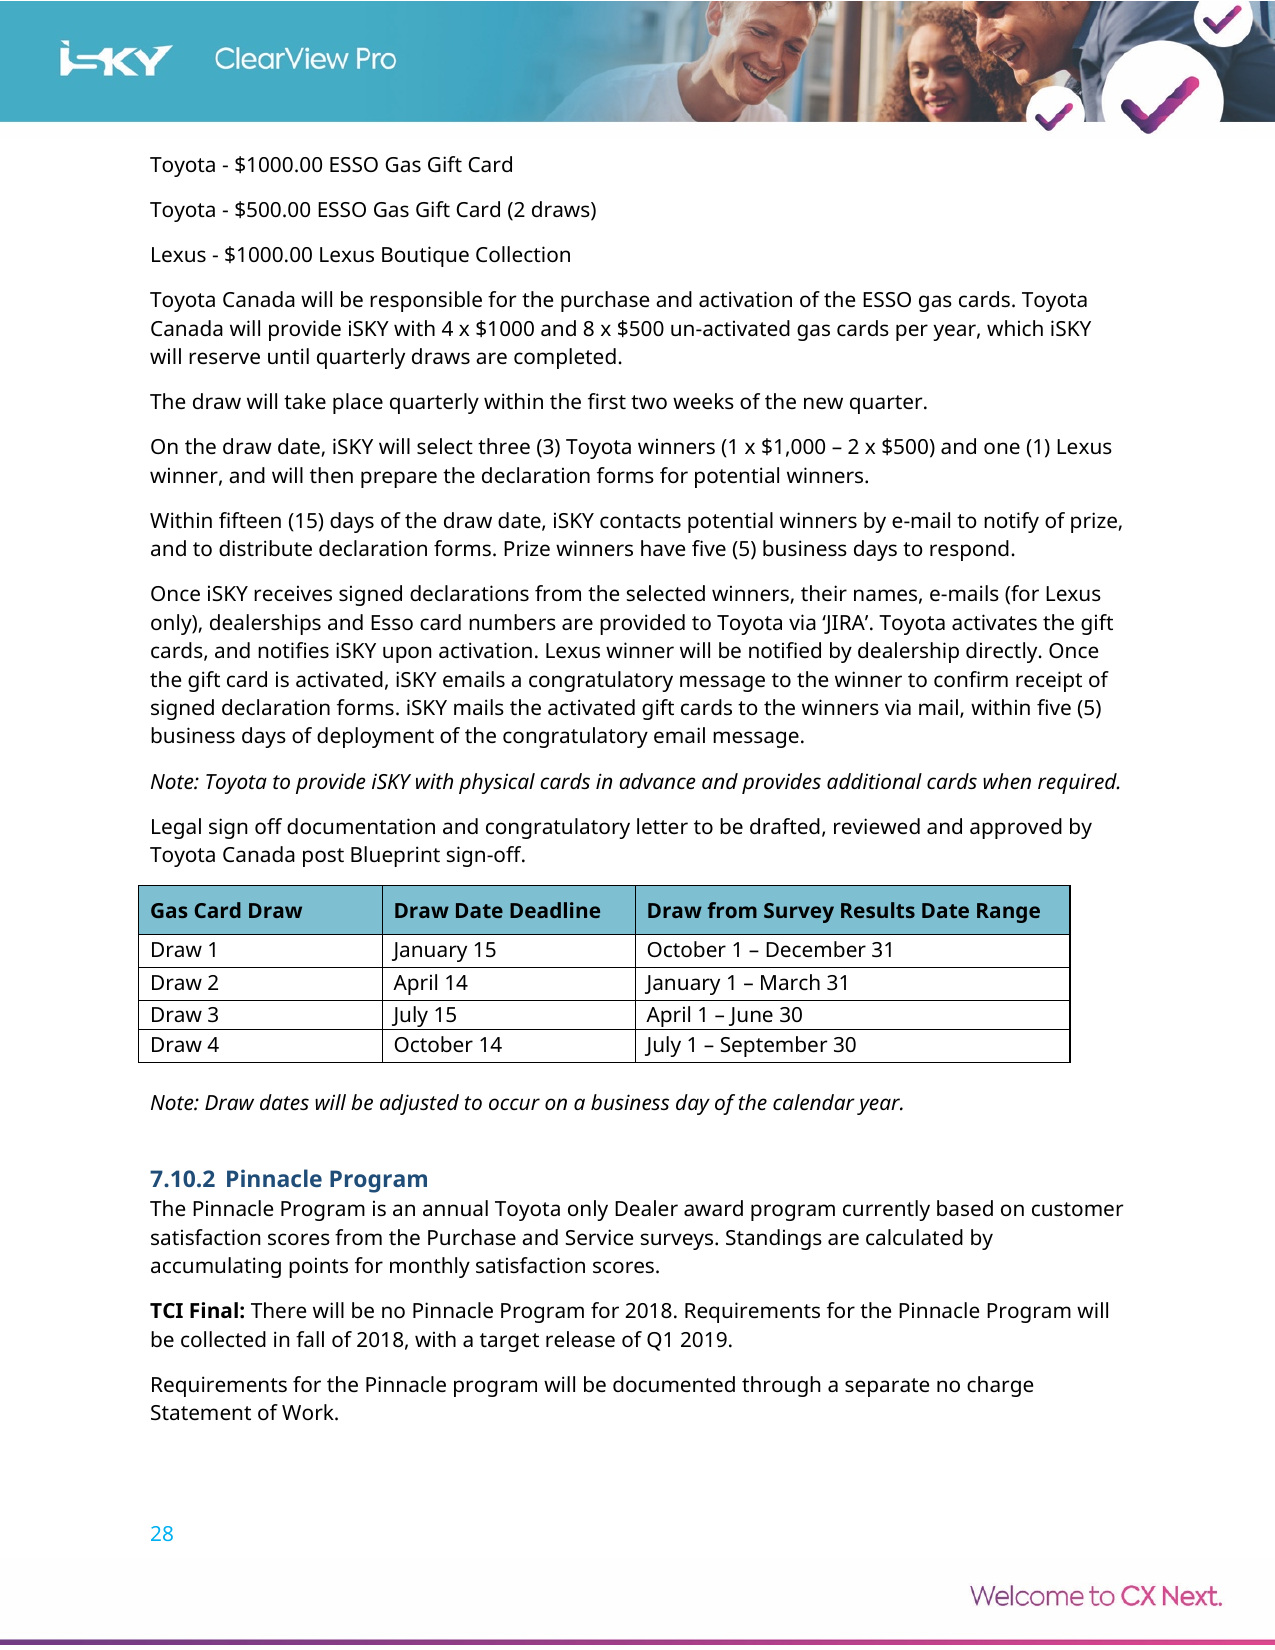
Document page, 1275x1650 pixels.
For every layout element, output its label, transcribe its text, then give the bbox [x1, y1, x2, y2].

table_header Draw Date Deadline [383, 886, 635, 934]
text Legal sign off documentation and congratulatory letter to be drafted, reviewed and approved by Toyota Canada post Blueprint sign-off. [150, 812, 1125, 869]
table_cell Draw 2 [139, 968, 382, 999]
text Once iSKY receives signed declarations from the selected winners, their names, e-mails (for Lexus only), dealerships and Esso card numbers are provided to Toyota via ‘JIRA’. Toyota activates the gift cards, and notifies iSKY upon activation. Lexus winner will be notified by dealership directly. Once the gift card is activated, iSKY emails a congratulatory message to the winner to confirm receipt of signed declaration forms. iSKY mails the activated gift cards to the winners via mail, within five (5) business days of deployment of the congratulatory email message. [150, 579, 1125, 750]
picture [0, 1558, 1275, 1645]
text Toyota - $1000.00 ESSO Gas Gift Card [150, 150, 1125, 178]
table_cell Draw 3 [139, 1001, 382, 1029]
table_cell Draw 1 [139, 935, 382, 967]
text Lexus - $1000.00 Lexus Boutique Collection [150, 240, 1125, 269]
table_header Draw from Survey Results Date Range [636, 886, 1069, 934]
subtitle Pinnacle Program [150, 1163, 1125, 1194]
table_header Gas Card Draw [139, 886, 382, 934]
text Requirements for the Pinnacle program will be documented through a separate no charge Statement of Work. [150, 1370, 1125, 1427]
table_cell July 1 – September 30 [636, 1030, 1069, 1062]
text TCI Final: There will be no Pinnacle Program for 2018. Requirements for the Pinnacle Program will be collected in fall of 2018, with a target release of Q1 2019. [150, 1296, 1125, 1353]
text Toyota Canada will be responsible for the purchase and activation of the ESSO gas cards. Toyota Canada will provide iSKY with 4 x $1000 and 8 x $500 un-activated gas cards per year, which iSKY will reserve until quarterly draws are completed. [150, 285, 1125, 371]
table_cell July 15 [383, 1001, 635, 1029]
table_cell April 14 [383, 968, 635, 999]
text The draw will take place quarterly within the first two weeks of the new quarter. [150, 387, 1125, 416]
table_cell October 14 [383, 1030, 635, 1062]
table_cell October 1 – December 31 [636, 935, 1069, 967]
table_cell April 1 – June 30 [636, 1001, 1069, 1029]
text Note: Draw dates will be adjusted to occur on a business day of the calendar year. [150, 1088, 1125, 1117]
text Toyota - $500.00 ESSO Gas Gift Card (2 draws) [150, 195, 1125, 223]
text Note: Toyota to provide iSKY with physical cards in advance and provides additional cards when required. [150, 767, 1125, 795]
table_cell Draw 4 [139, 1030, 382, 1062]
table_cell January 15 [383, 935, 635, 967]
text The Pinnacle Program is an annual Toyota only Dealer award program currently based on customer satisfaction scores from the Purchase and Service surveys. Standings are calculated by accumulating points for monthly satisfaction scores. [150, 1194, 1125, 1279]
picture [0, 1, 1275, 139]
table_cell January 1 – March 31 [636, 968, 1069, 999]
text Within fifteen (15) days of the draw date, iSKY contacts potential winners by e-mail to notify of prize, and to distribute declaration forms. Prize winners have five (5) business days to respond. [150, 506, 1125, 563]
text On the draw date, iSKY will select three (3) Toyota winners (1 x $1,000 – 2 x $500) and one (1) Lexus winner, and will then prepare the declaration forms for potential winners. [150, 432, 1125, 489]
